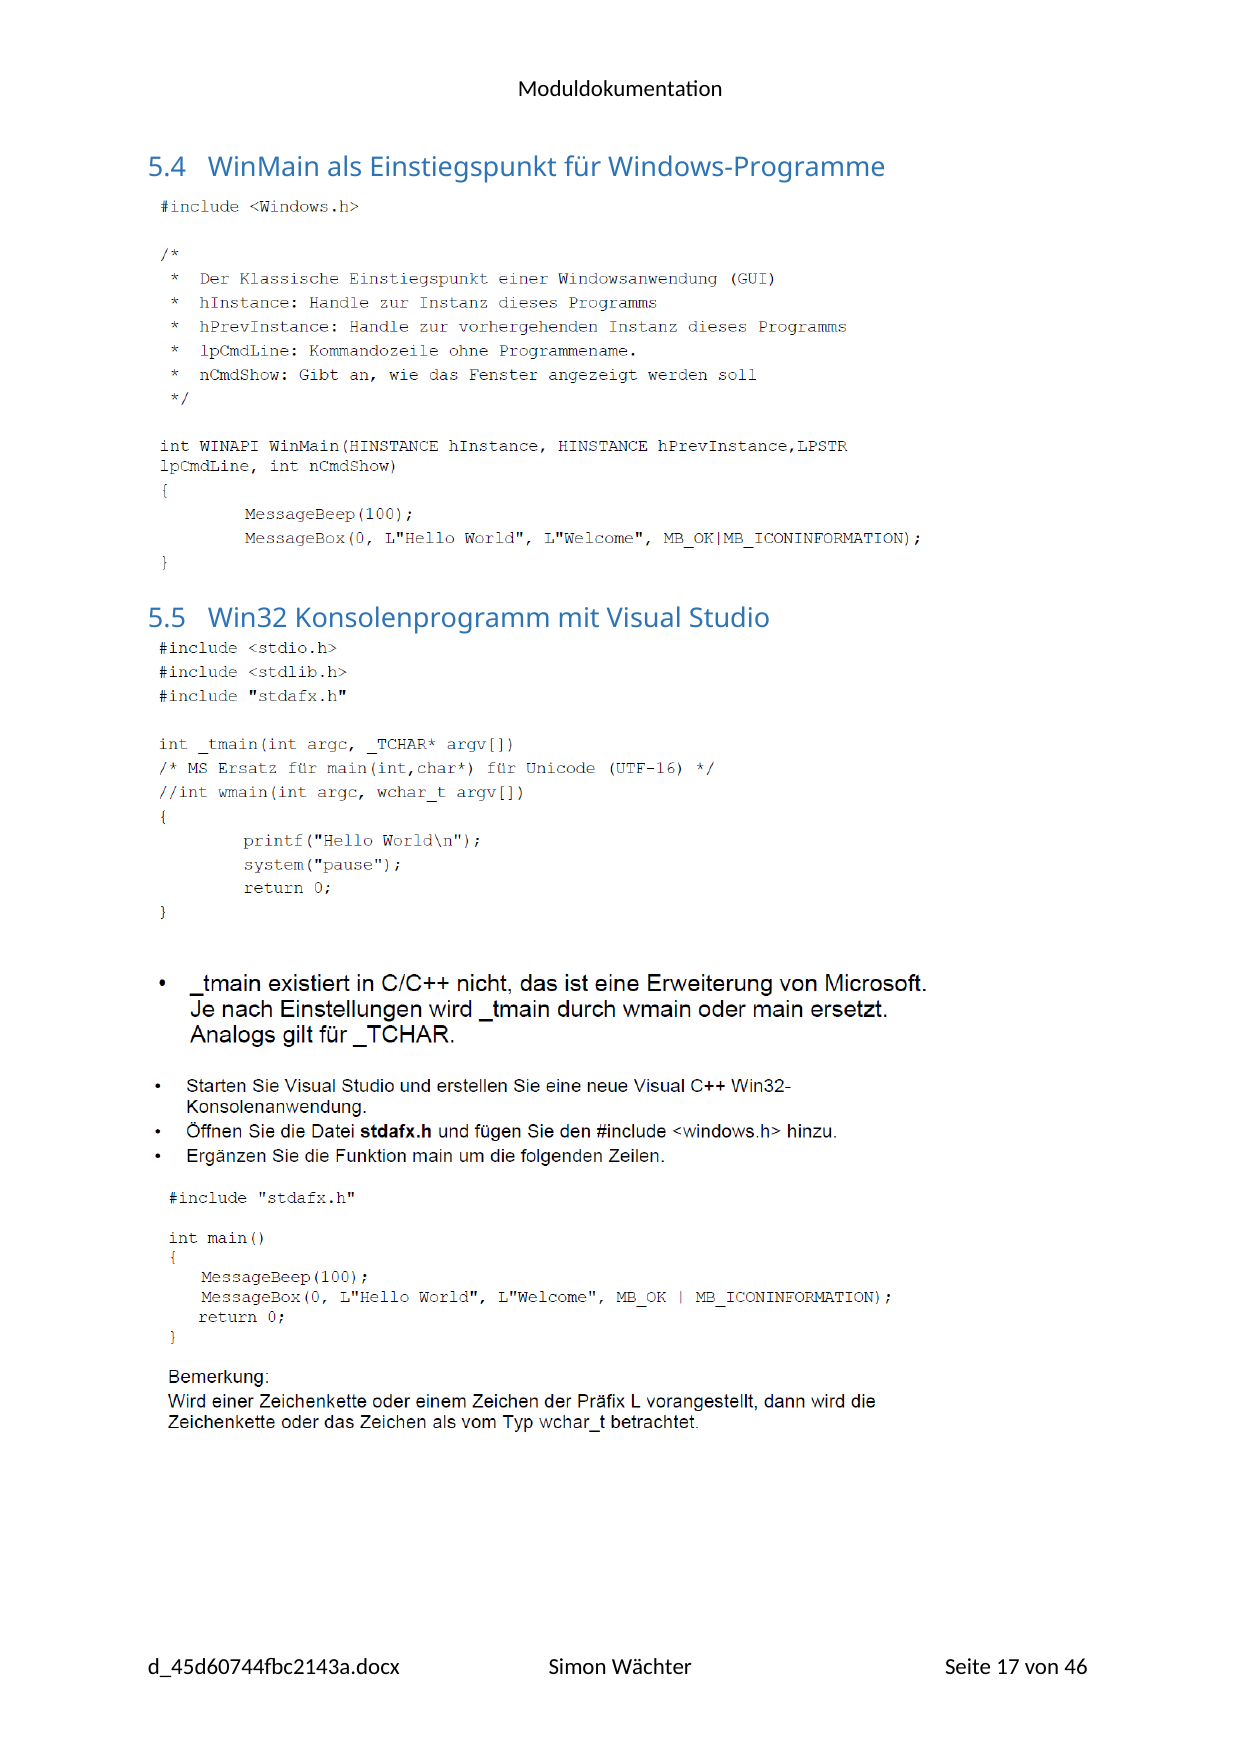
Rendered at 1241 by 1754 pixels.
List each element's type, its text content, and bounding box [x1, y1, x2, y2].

picture [147, 187, 945, 580]
subtitle Win32 Konsolenprogramm mit Visual Studio [148, 599, 1093, 636]
picture [147, 1074, 958, 1437]
picture [147, 638, 950, 1056]
subtitle WinMain als Einstiegspunkt für Windows-Programme [148, 148, 1093, 184]
